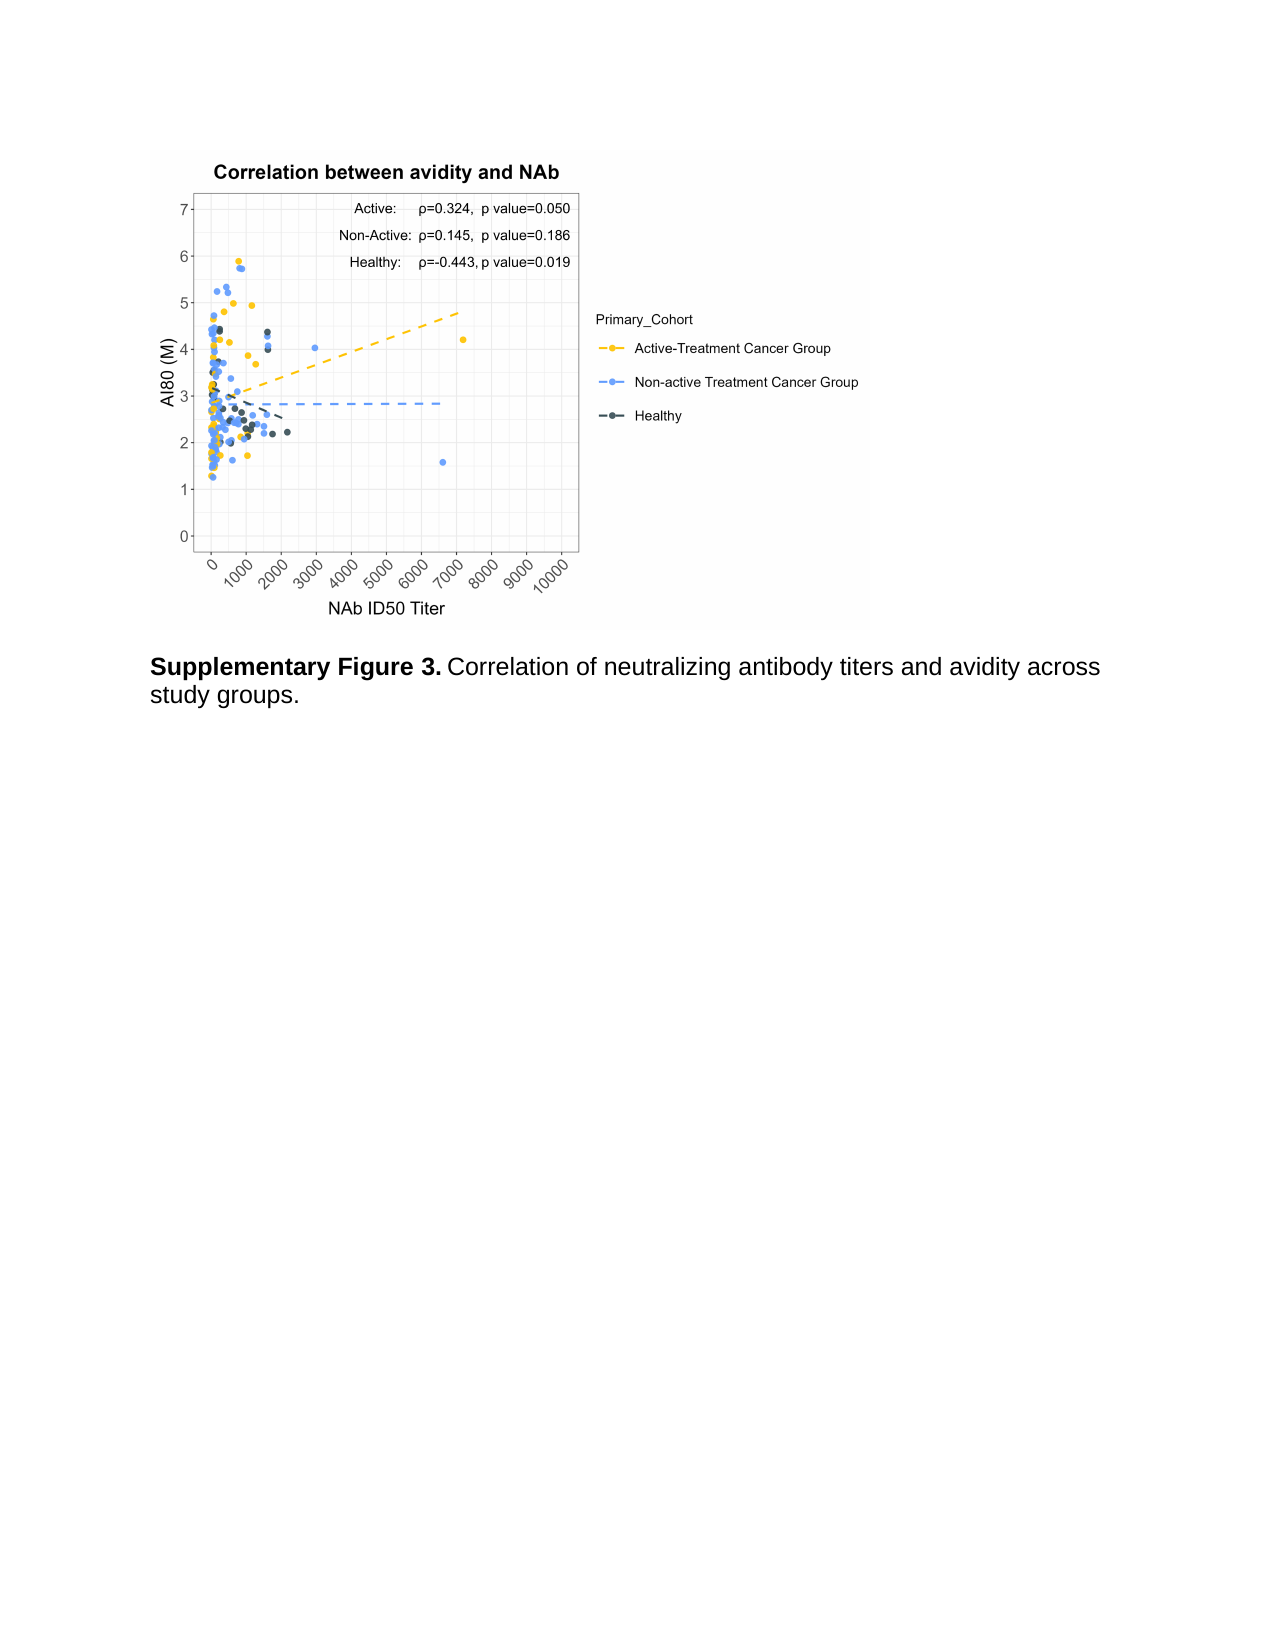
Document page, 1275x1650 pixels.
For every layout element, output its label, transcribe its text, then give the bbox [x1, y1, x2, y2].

picture [150, 150, 871, 630]
text Supplementary Figure 3. Correlation of neutralizing antibody titers and avidity across study groups. [150, 652, 1125, 709]
